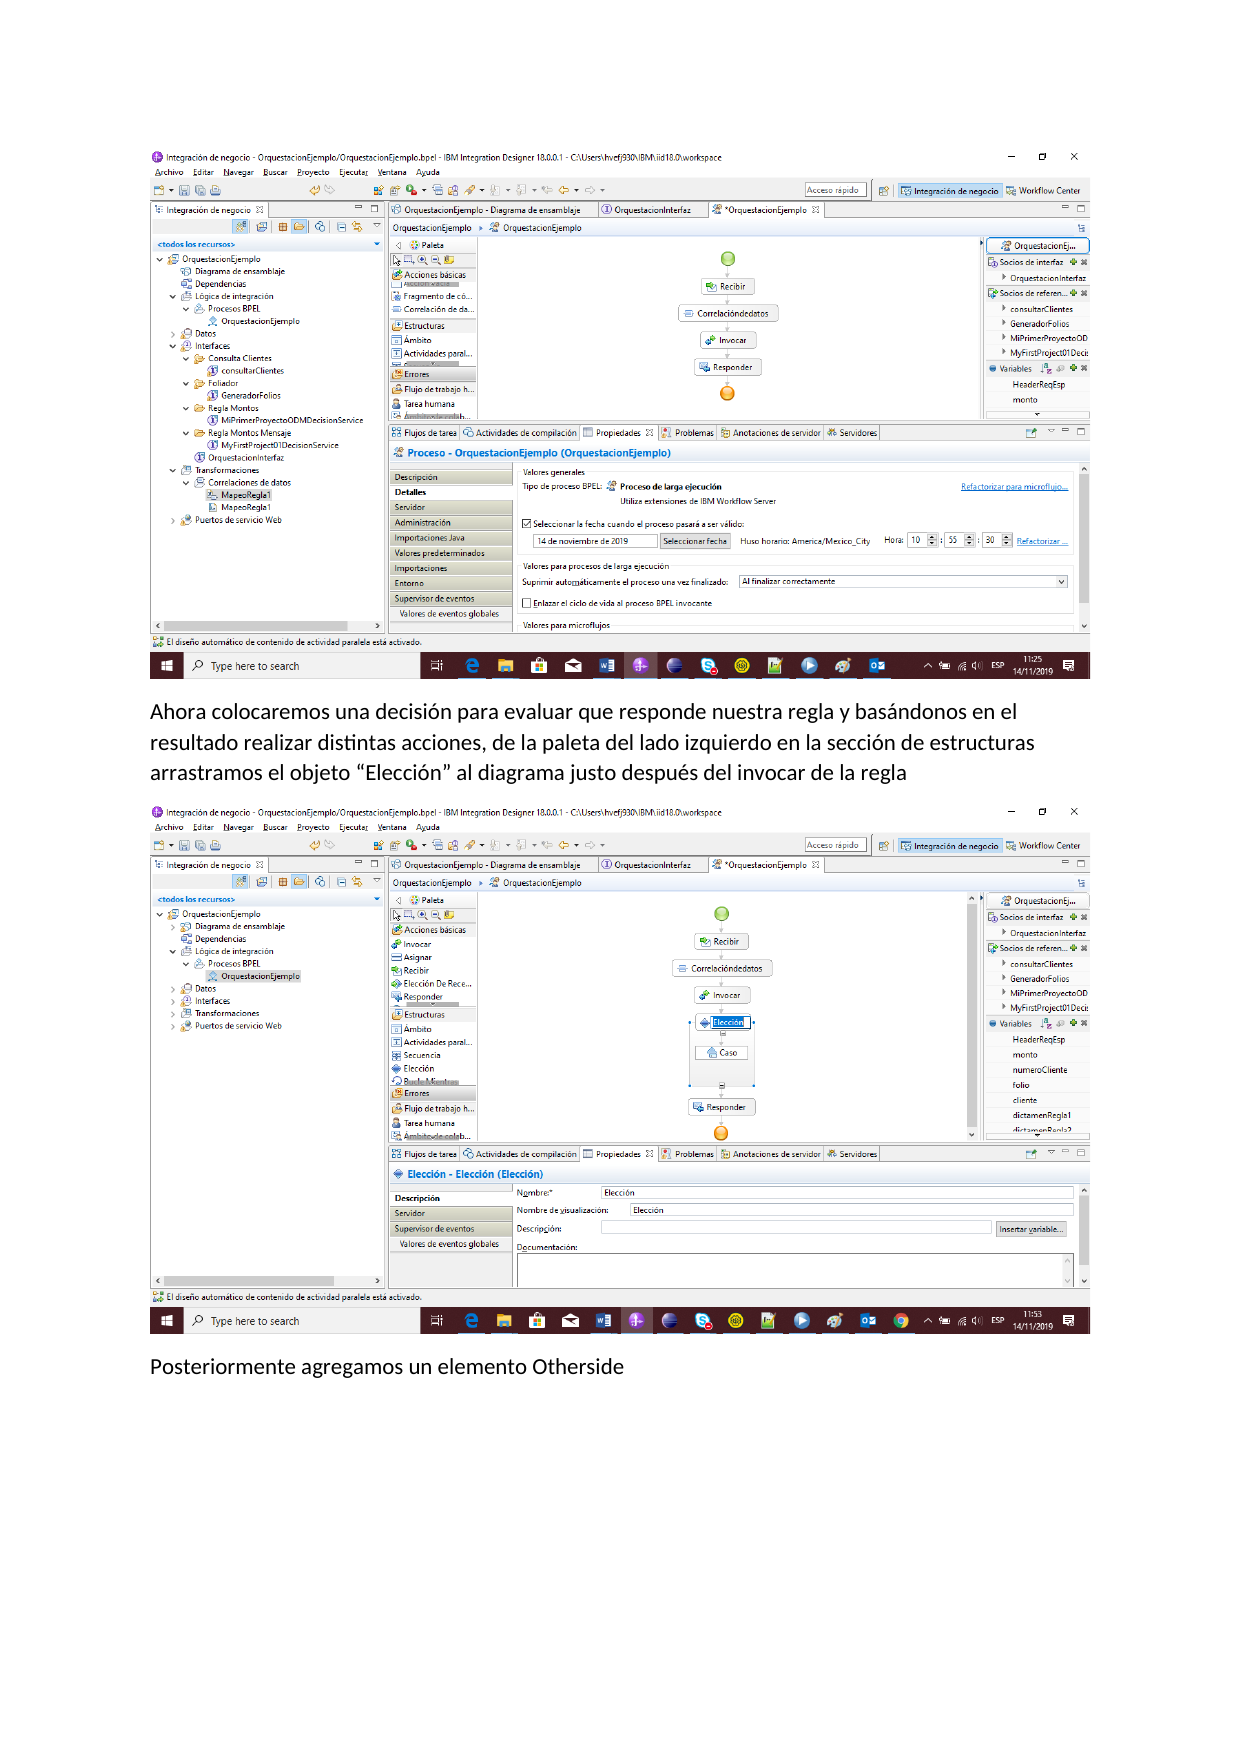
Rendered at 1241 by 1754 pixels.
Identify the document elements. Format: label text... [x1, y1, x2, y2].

picture [150, 150, 1091, 679]
text Posteriormente agregamos un elemento Otherside [150, 1352, 1090, 1380]
text Ahora colocaremos una decisión para evaluar que responde nuestra regla y basándonos en el resultado realizar distintas acciones, de la paleta del lado izquierdo en la sección de estructuras arrastramos el objeto “Elección” al diagrama justo después del invocar de la regla [150, 697, 1090, 786]
picture [150, 804, 1091, 1334]
